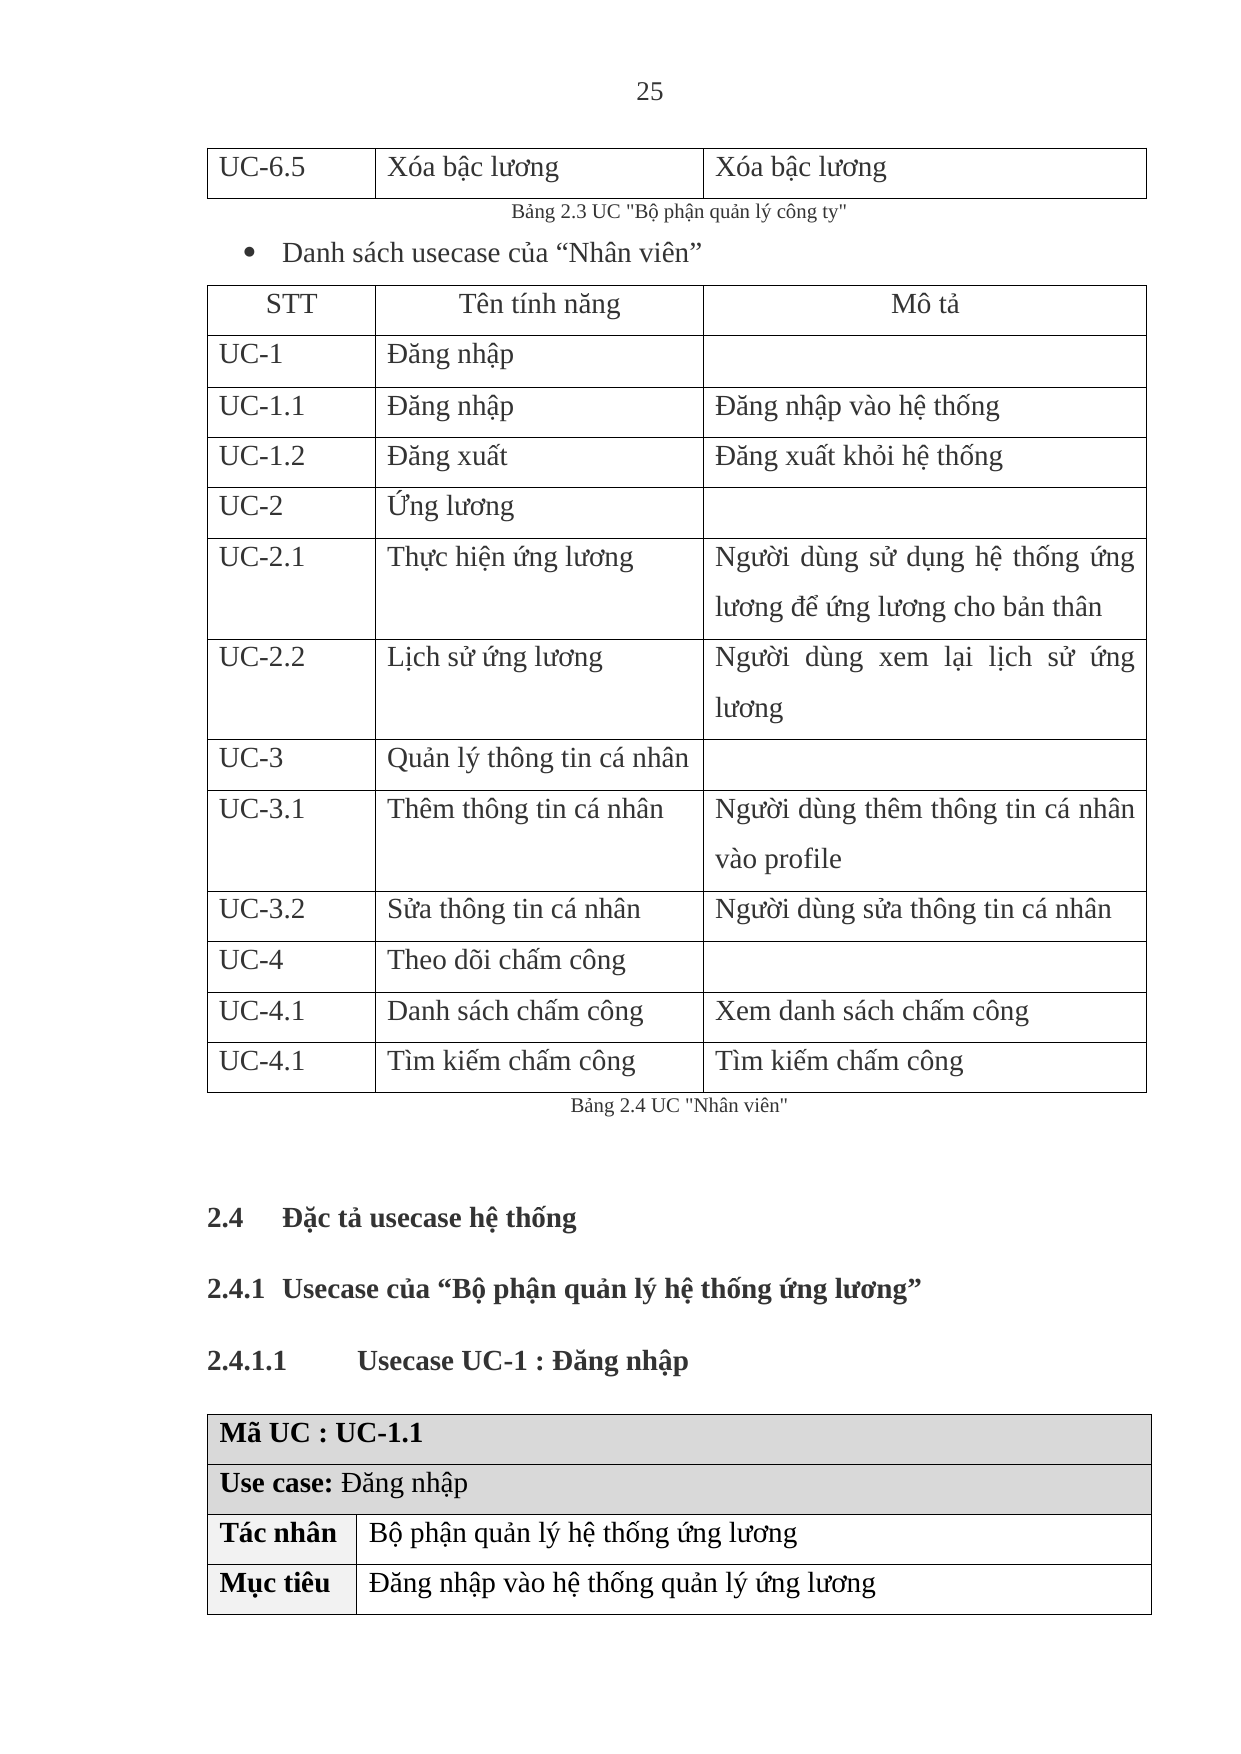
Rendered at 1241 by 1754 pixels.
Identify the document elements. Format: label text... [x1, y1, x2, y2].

table_cell Quản lý thông tin cá nhân [376, 740, 703, 790]
subtitle Usecase của “Bộ phận quản lý hệ thống ứng lương” [207, 1272, 1152, 1305]
table_cell [704, 740, 1146, 790]
table_cell Tìm kiếm chấm công [376, 1043, 703, 1092]
table_cell Đăng nhập vào hệ thống [704, 388, 1146, 437]
table_cell Đăng xuất [376, 438, 703, 487]
table_cell Xem danh sách chấm công [704, 993, 1146, 1042]
table_cell Bộ phận quản lý hệ thống ứng lương [357, 1515, 1151, 1564]
table_cell Mục tiêu [208, 1565, 356, 1614]
table_cell UC-3 [208, 740, 375, 790]
table_cell Đăng nhập [376, 388, 703, 437]
table_cell UC-1 [208, 336, 375, 387]
table_cell Use case: Đăng nhập [208, 1465, 1151, 1514]
table_cell Đăng nhập [376, 336, 703, 387]
list Danh sách usecase của “Nhân viên” [244, 235, 1152, 268]
table_cell Người dùng xem lại lịch sử ứng lương [704, 640, 1146, 739]
table_cell UC-2.2 [208, 640, 375, 739]
table_header Tên tính năng [376, 286, 703, 335]
table_cell [704, 336, 1146, 387]
table_cell Thực hiện ứng lương [376, 539, 703, 638]
table_cell Tìm kiếm chấm công [704, 1043, 1146, 1092]
table_cell UC-3.2 [208, 892, 375, 941]
table_header Mô tả [704, 286, 1146, 335]
table_cell Sửa thông tin cá nhân [376, 892, 703, 941]
table_cell UC-4 [208, 942, 375, 992]
table_cell Lịch sử ứng lương [376, 640, 703, 739]
subtitle Đặc tả usecase hệ thống [207, 1200, 1152, 1234]
table_cell Người dùng sửa thông tin cá nhân [704, 892, 1146, 941]
subtitle Usecase UC-1 : Đăng nhập [207, 1343, 1152, 1376]
table_cell Đăng nhập vào hệ thống quản lý ứng lương [357, 1565, 1151, 1614]
table_cell UC-1.1 [208, 388, 375, 437]
table_cell UC-1.2 [208, 438, 375, 487]
table_cell UC-2.1 [208, 539, 375, 638]
table_cell UC-6.5 [208, 149, 375, 198]
table_cell Tác nhân [208, 1515, 356, 1564]
table_cell Xóa bậc lương [376, 149, 703, 198]
table_cell Xóa bậc lương [704, 149, 1146, 198]
table_cell Đăng xuất khỏi hệ thống [704, 438, 1146, 487]
table_cell [704, 942, 1146, 992]
table_cell [704, 488, 1146, 538]
table_cell UC-3.1 [208, 791, 375, 891]
table_cell UC-4.1 [208, 1043, 375, 1092]
table_cell Theo dõi chấm công [376, 942, 703, 992]
table_cell UC-4.1 [208, 993, 375, 1042]
table_header STT [208, 286, 375, 335]
table_cell Thêm thông tin cá nhân [376, 791, 703, 891]
table_cell Danh sách chấm công [376, 993, 703, 1042]
table_header Mã UC : UC-1.1 [208, 1415, 1151, 1464]
table_cell UC-2 [208, 488, 375, 538]
table_cell Ứng lương [376, 488, 703, 538]
table_cell Người dùng thêm thông tin cá nhân vào profile [704, 791, 1146, 891]
table_cell Người dùng sử dụng hệ thống ứng lương để ứng lương cho bản thân [704, 539, 1146, 638]
